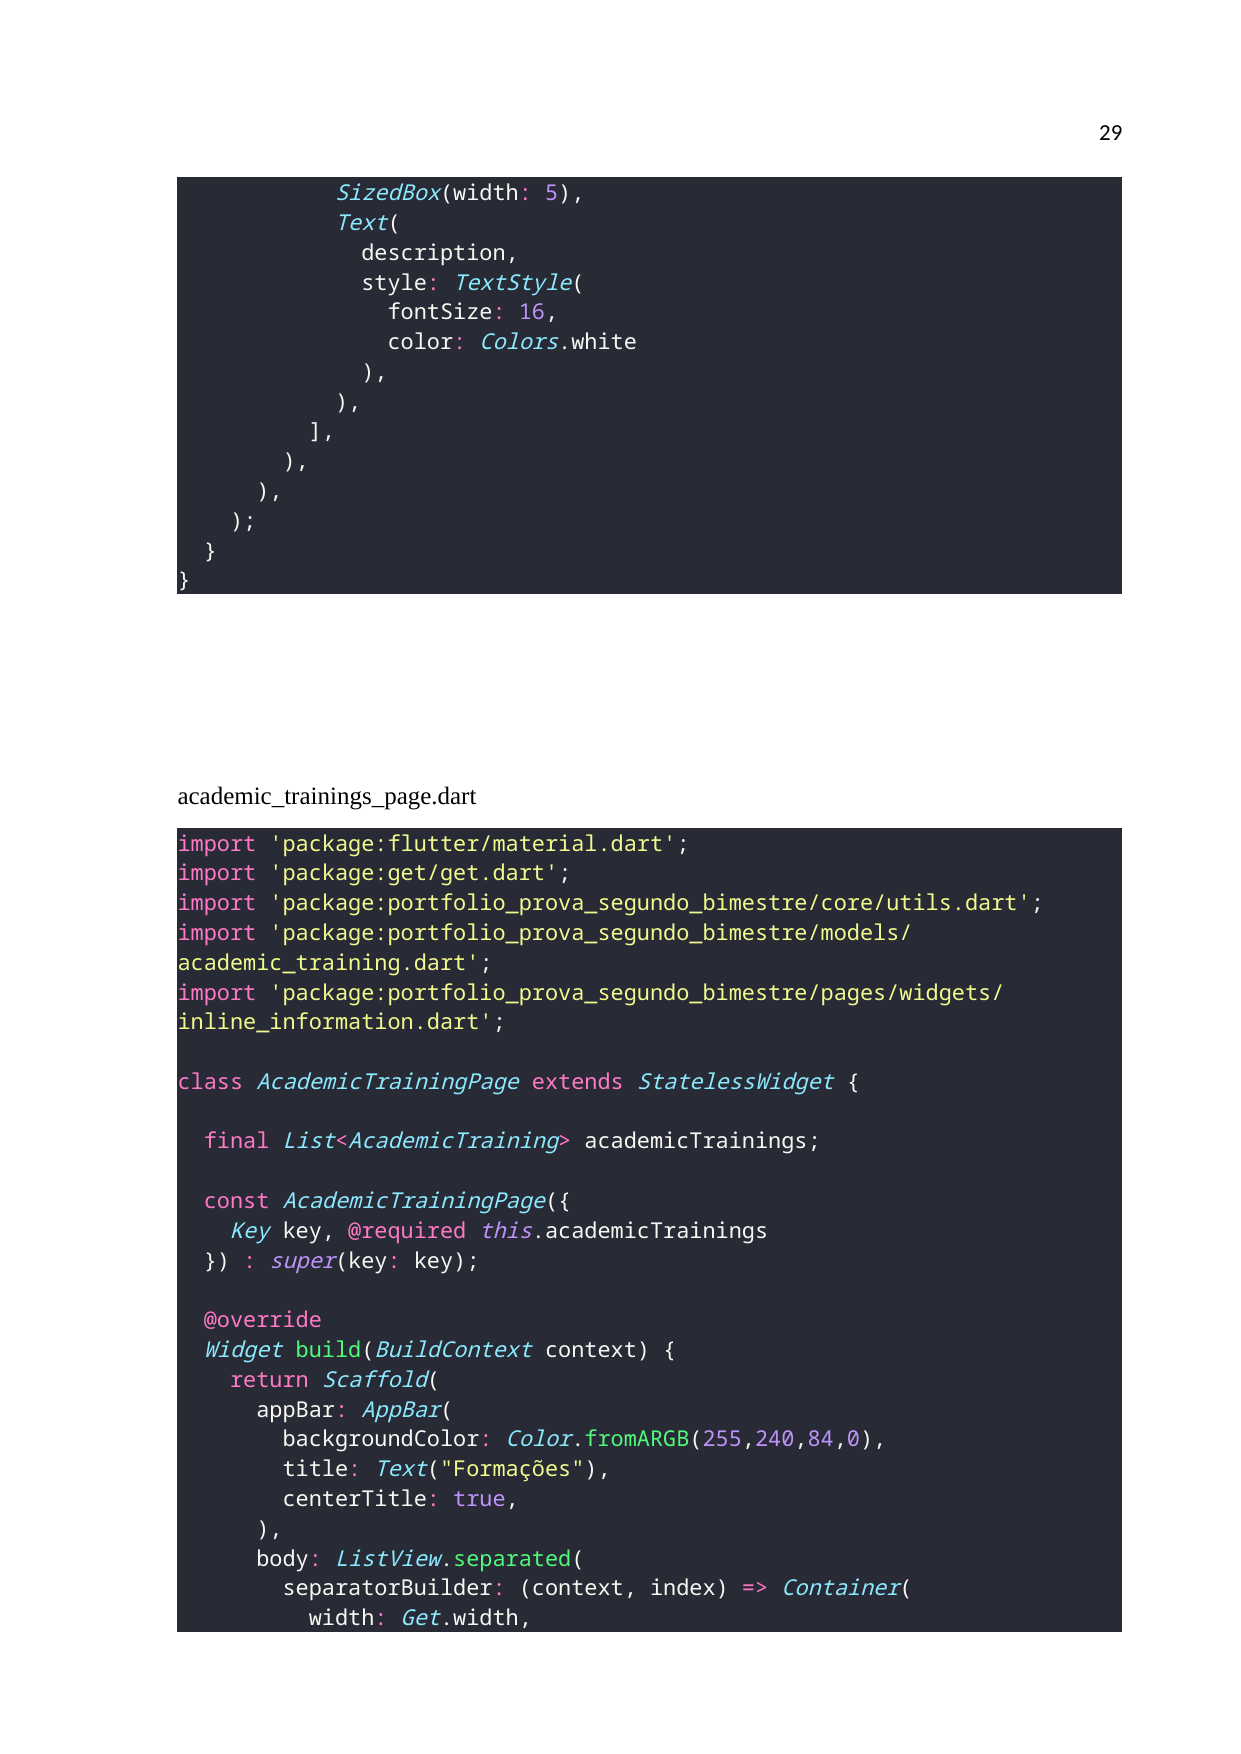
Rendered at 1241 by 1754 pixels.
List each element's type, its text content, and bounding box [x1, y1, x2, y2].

text color: Colors.white [177, 326, 1122, 356]
text Text( [177, 207, 1122, 237]
text width: Get.width, [177, 1602, 1122, 1632]
text ), [177, 1513, 1122, 1543]
text Widget build(BuildContext context) { [177, 1334, 1122, 1364]
text class AcademicTrainingPage extends StatelessWidget { [177, 1066, 1122, 1096]
text import 'package:get/get.dart'; [177, 857, 1122, 887]
text ], [177, 416, 1122, 445]
text Key key, @required this.academicTrainings [177, 1215, 1122, 1245]
text import 'package:flutter/material.dart'; [177, 828, 1122, 857]
text body: ListView.separated( [177, 1543, 1122, 1572]
text centerTitle: true, [177, 1483, 1122, 1513]
text style: TextStyle( [177, 267, 1122, 296]
text description, [177, 237, 1122, 267]
text academic_trainings_page.dart [177, 781, 1117, 810]
text separatorBuilder: (context, index) => Container( [177, 1572, 1122, 1602]
text fontSize: 16, [177, 296, 1122, 326]
text }) : super(key: key); [177, 1245, 1122, 1274]
text import 'package:portfolio_prova_segundo_bimestre/models/academic_training.dart'; [177, 917, 1122, 977]
text ), [177, 475, 1122, 505]
text import 'package:portfolio_prova_segundo_bimestre/pages/widgets/inline_information.dart'; [177, 977, 1122, 1036]
text SizedBox(width: 5), [177, 177, 1122, 207]
text final List<AcademicTraining> academicTrainings; [177, 1126, 1122, 1155]
text } [177, 535, 1122, 564]
text backgroundColor: Color.fromARGB(255,240,84,0), [177, 1423, 1122, 1453]
text ), [177, 356, 1122, 386]
text appBar: AppBar( [177, 1394, 1122, 1423]
text import 'package:portfolio_prova_segundo_bimestre/core/utils.dart'; [177, 887, 1122, 917]
text ); [177, 505, 1122, 535]
text title: Text("Formações"), [177, 1453, 1122, 1483]
text const AcademicTrainingPage({ [177, 1185, 1122, 1215]
text return Scaffold( [177, 1364, 1122, 1394]
text @override [177, 1304, 1122, 1334]
text } [177, 564, 1122, 594]
text ), [177, 445, 1122, 475]
text ), [177, 386, 1122, 416]
